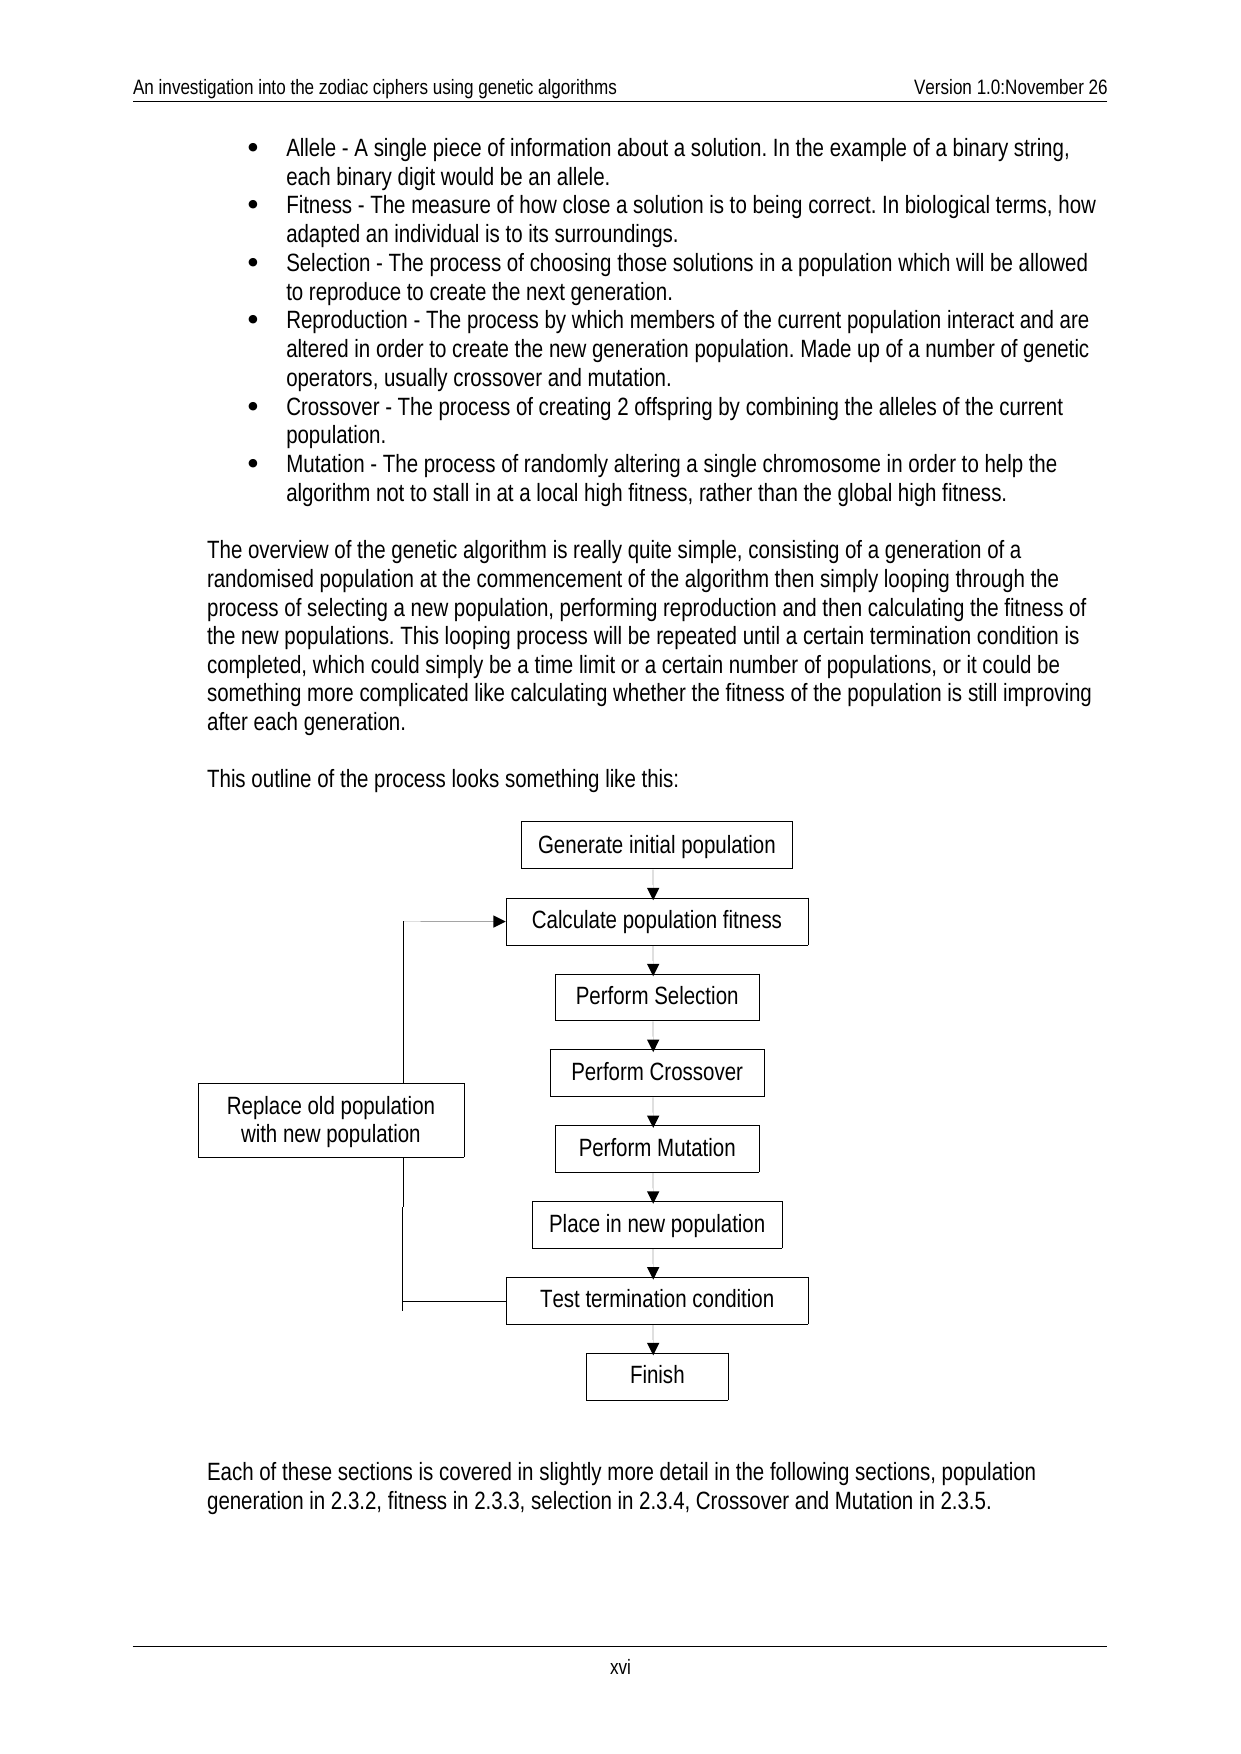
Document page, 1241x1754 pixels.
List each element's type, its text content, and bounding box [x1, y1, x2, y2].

list Selection - The process of choosing those solutions in a population which will be allowed to reproduce to create the next generation. [248, 248, 1107, 305]
list Mutation - The process of randomly altering a single chromosome in order to help the algorithm not to stall in at a local high fitness, rather than the global high fitness. [248, 449, 1107, 507]
text This outline of the process looks something like this: [207, 764, 1107, 793]
text Each of these sections is covered in slightly more detail in the following sections, population generation in 2.3.2, fitness in 2.3.3, selection in 2.3.4, Crossover and Mutation in 2.3.5. [207, 1457, 1107, 1514]
text The overview of the genetic algorithm is really quite simple, consisting of a generation of a randomised population at the commencement of the algorithm then simply looping through the process of selecting a new population, performing reproduction and then calculating the fitness of the new populations. This looping process will be repeated until a certain termination condition is completed, which could simply be a time limit or a certain number of populations, or it could be something more complicated like calculating whether the fitness of the population is still improving after each generation. [207, 535, 1107, 736]
list Crossover - The process of creating 2 offspring by combining the alleles of the current population. [248, 392, 1107, 449]
list Reproduction - The process by which members of the current population interact and are altered in order to create the new generation population. Made up of a number of genetic operators, usually crossover and mutation. [248, 305, 1107, 392]
list Fitness - The measure of how close a solution is to being correct. In biological terms, how adapted an individual is to its surroundings. [248, 190, 1107, 248]
list Allele - A single piece of information about a solution. In the example of a binary string, each binary digit would be an allele. [248, 133, 1107, 190]
